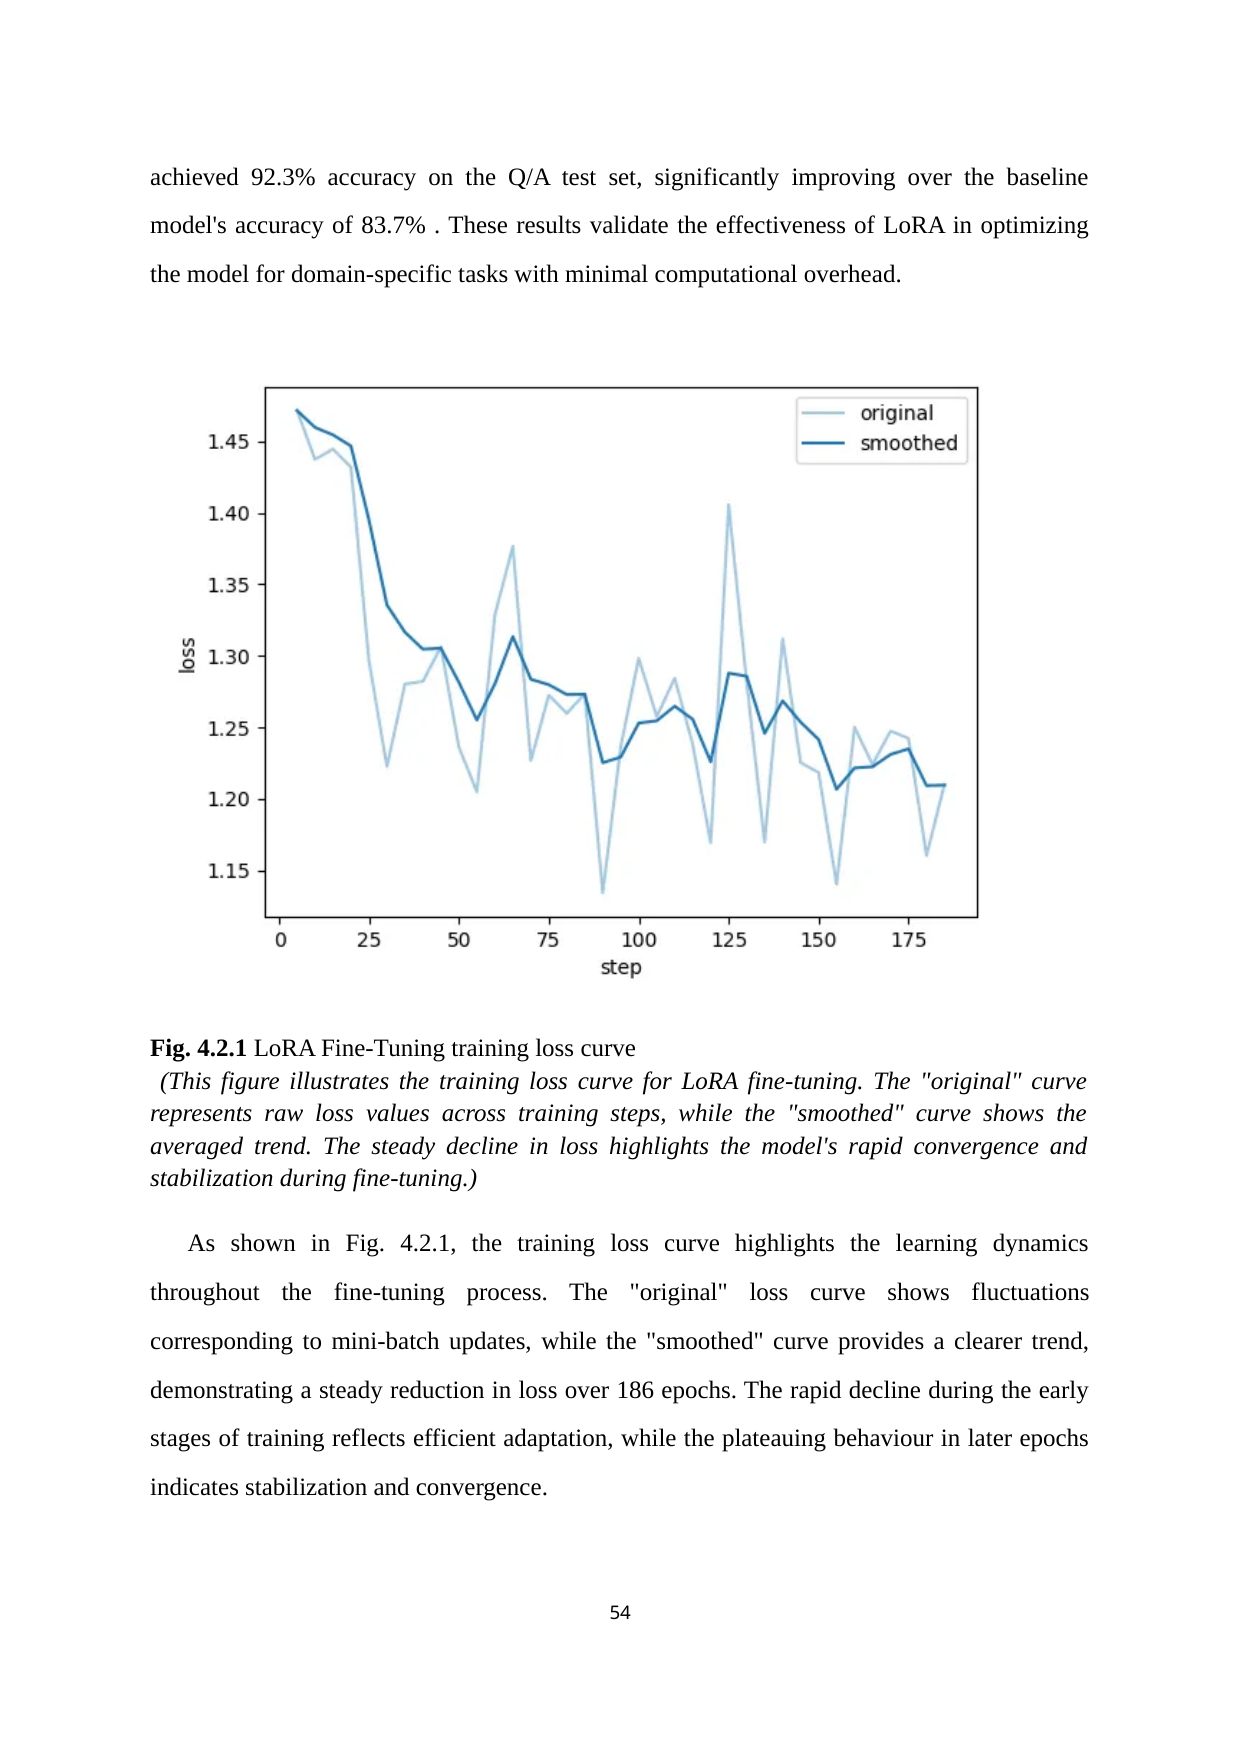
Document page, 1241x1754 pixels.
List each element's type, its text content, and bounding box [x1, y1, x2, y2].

picture [150, 304, 1069, 993]
text Fig. 4.2.1 LoRA Fine-Tuning training loss curve [150, 1032, 1090, 1064]
text As shown in Fig. 4.2.1, the training loss curve highlights the learning dynamics throughout the fine-tuning process. The "original" loss curve shows fluctuations corresponding to mini-batch updates, while the "smoothed" curve provides a clearer trend, demonstrating a steady reduction in loss over 186 epochs. The rapid decline during the early stages of training reflects efficient adaptation, while the plateauing behaviour in later epochs indicates stabilization and convergence. [150, 1227, 1090, 1503]
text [150, 160, 1090, 290]
text (This figure illustrates the training loss curve for LoRA fine-tuning. The "original" curve represents raw loss values across training steps, while the "smoothed" curve shows the averaged trend. The steady decline in loss highlights the model's rapid convergence and stabilization during fine-tuning.) [150, 1064, 1090, 1194]
